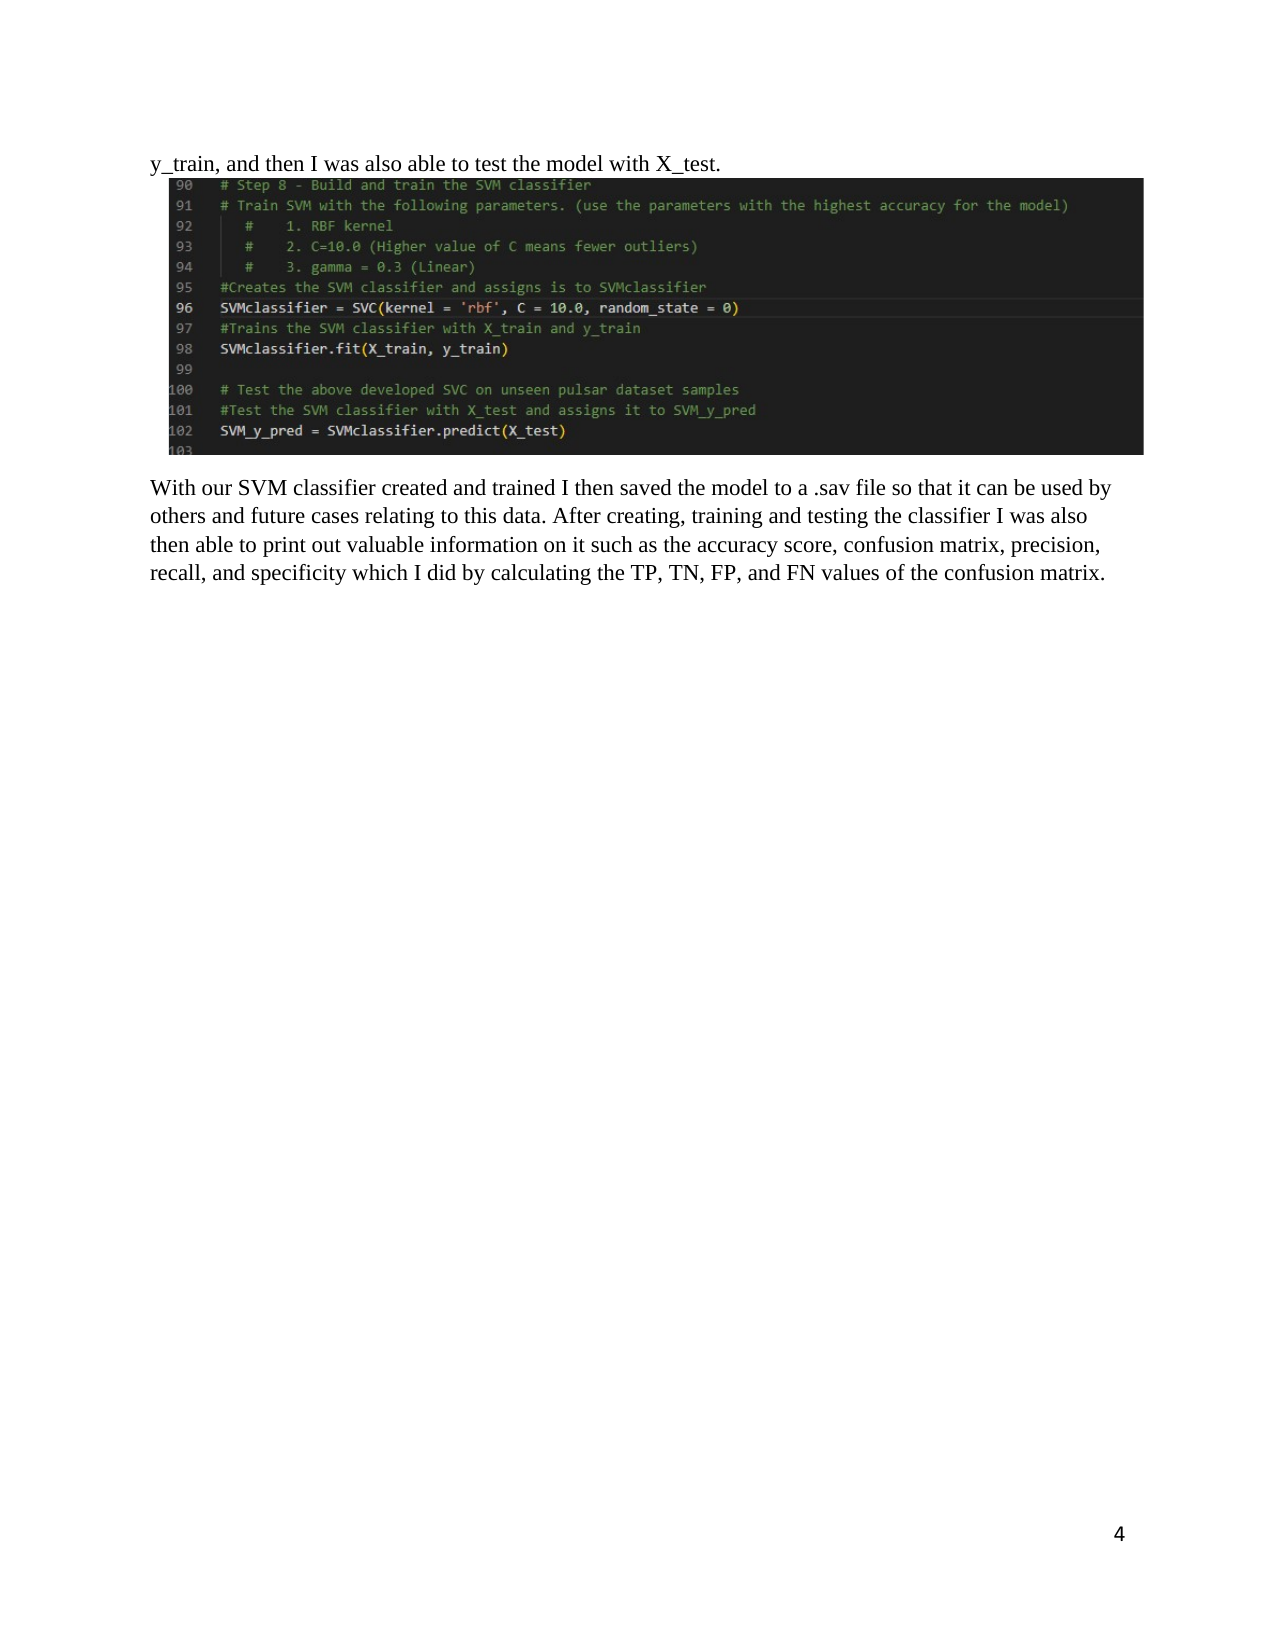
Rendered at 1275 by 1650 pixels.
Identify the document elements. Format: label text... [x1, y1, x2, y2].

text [150, 150, 1125, 455]
text With our SVM classifier created and trained I then saved the model to a .sav file so that it can be used by others and future cases relating to this data. After creating, training and testing the classifier I was also then able to print out valuable information on it such as the accuracy score, confusion matrix, precision, recall, and specificity which I did by calculating the TP, TN, FP, and FN values of the confusion matrix. [150, 474, 1125, 586]
